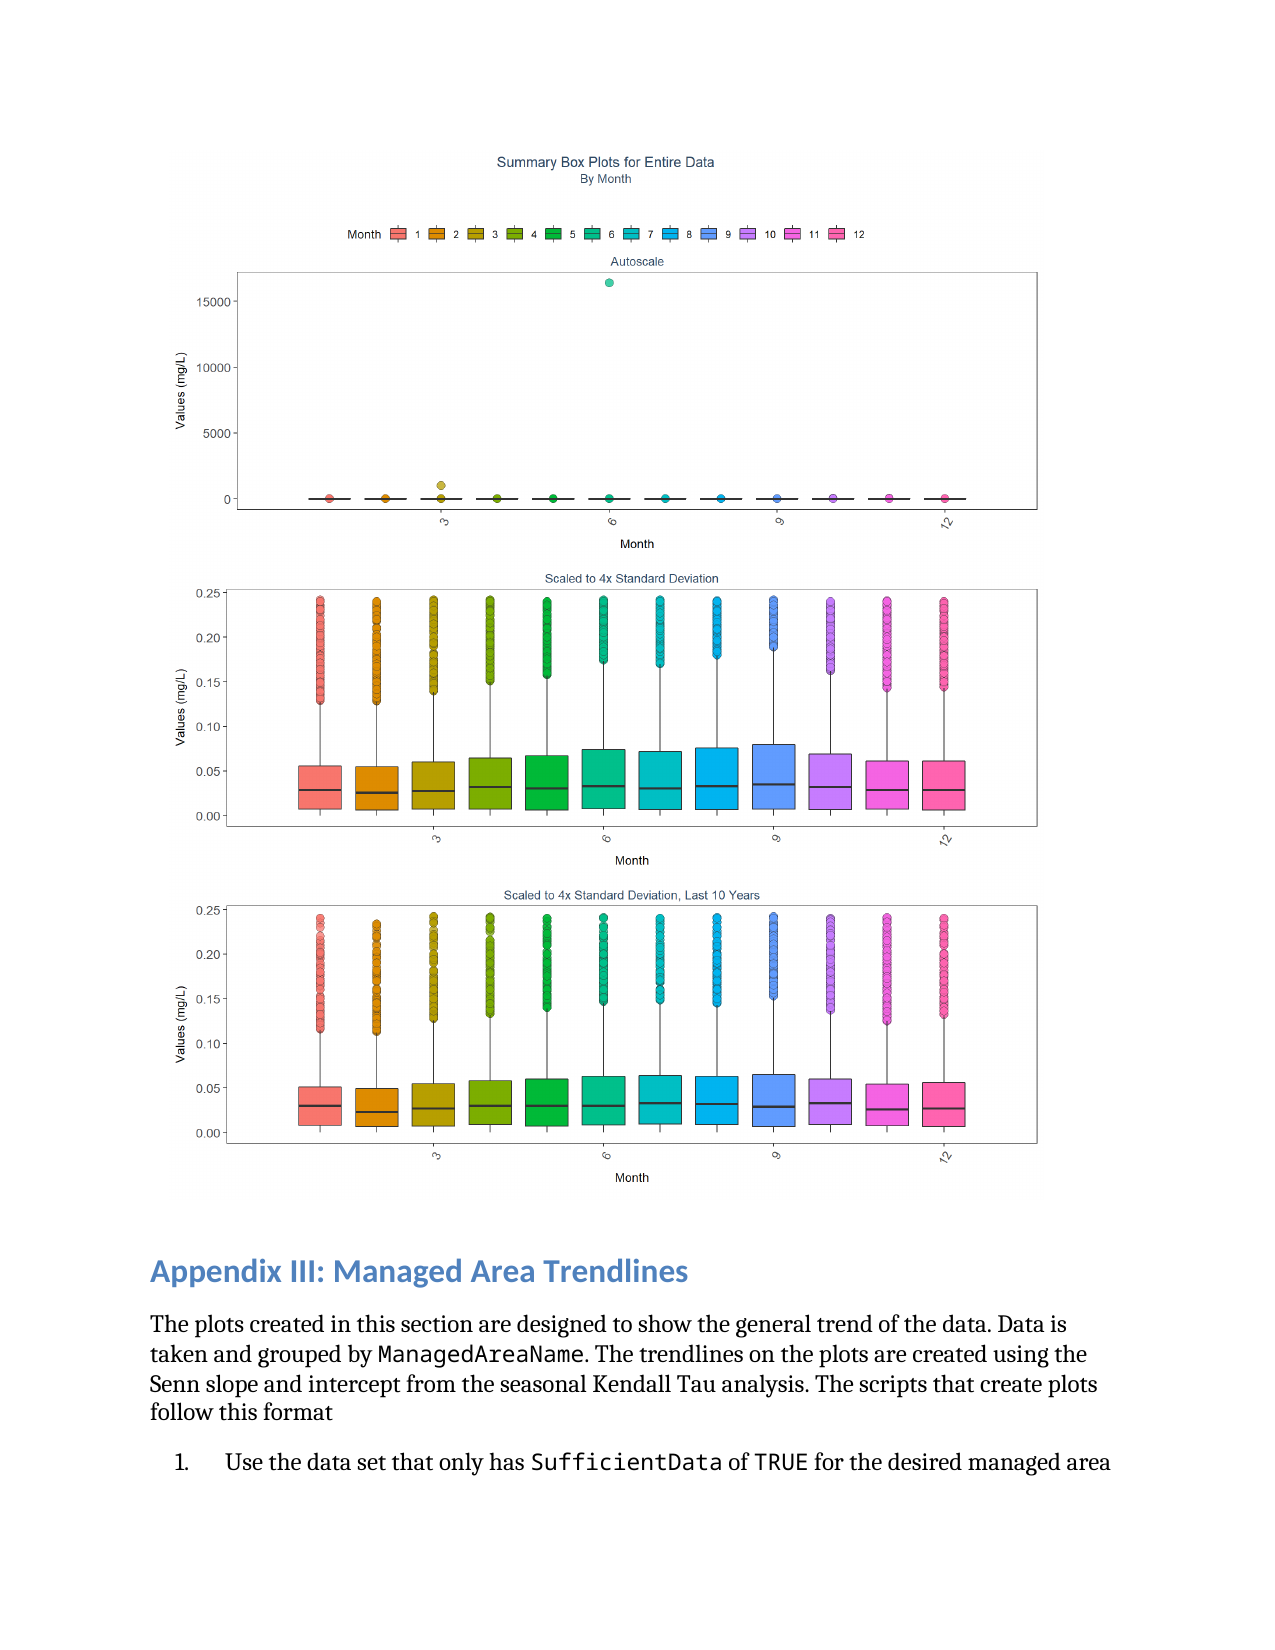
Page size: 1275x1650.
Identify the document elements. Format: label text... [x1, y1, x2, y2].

subtitle Appendix III: Managed Area Trendlines [150, 1250, 1125, 1291]
text The plots created in this section are designed to show the general trend of the data. Data is taken and grouped by ManagedAreaName. The trendlines on the plots are created using the Senn slope and intercept from the seasonal Kendall Tau analysis. The scripts that create plots follow this format [150, 1309, 1125, 1427]
picture [168, 150, 1044, 1200]
list Use the data set that only has SufficientData of TRUE for the desired managed area [175, 1446, 1125, 1477]
